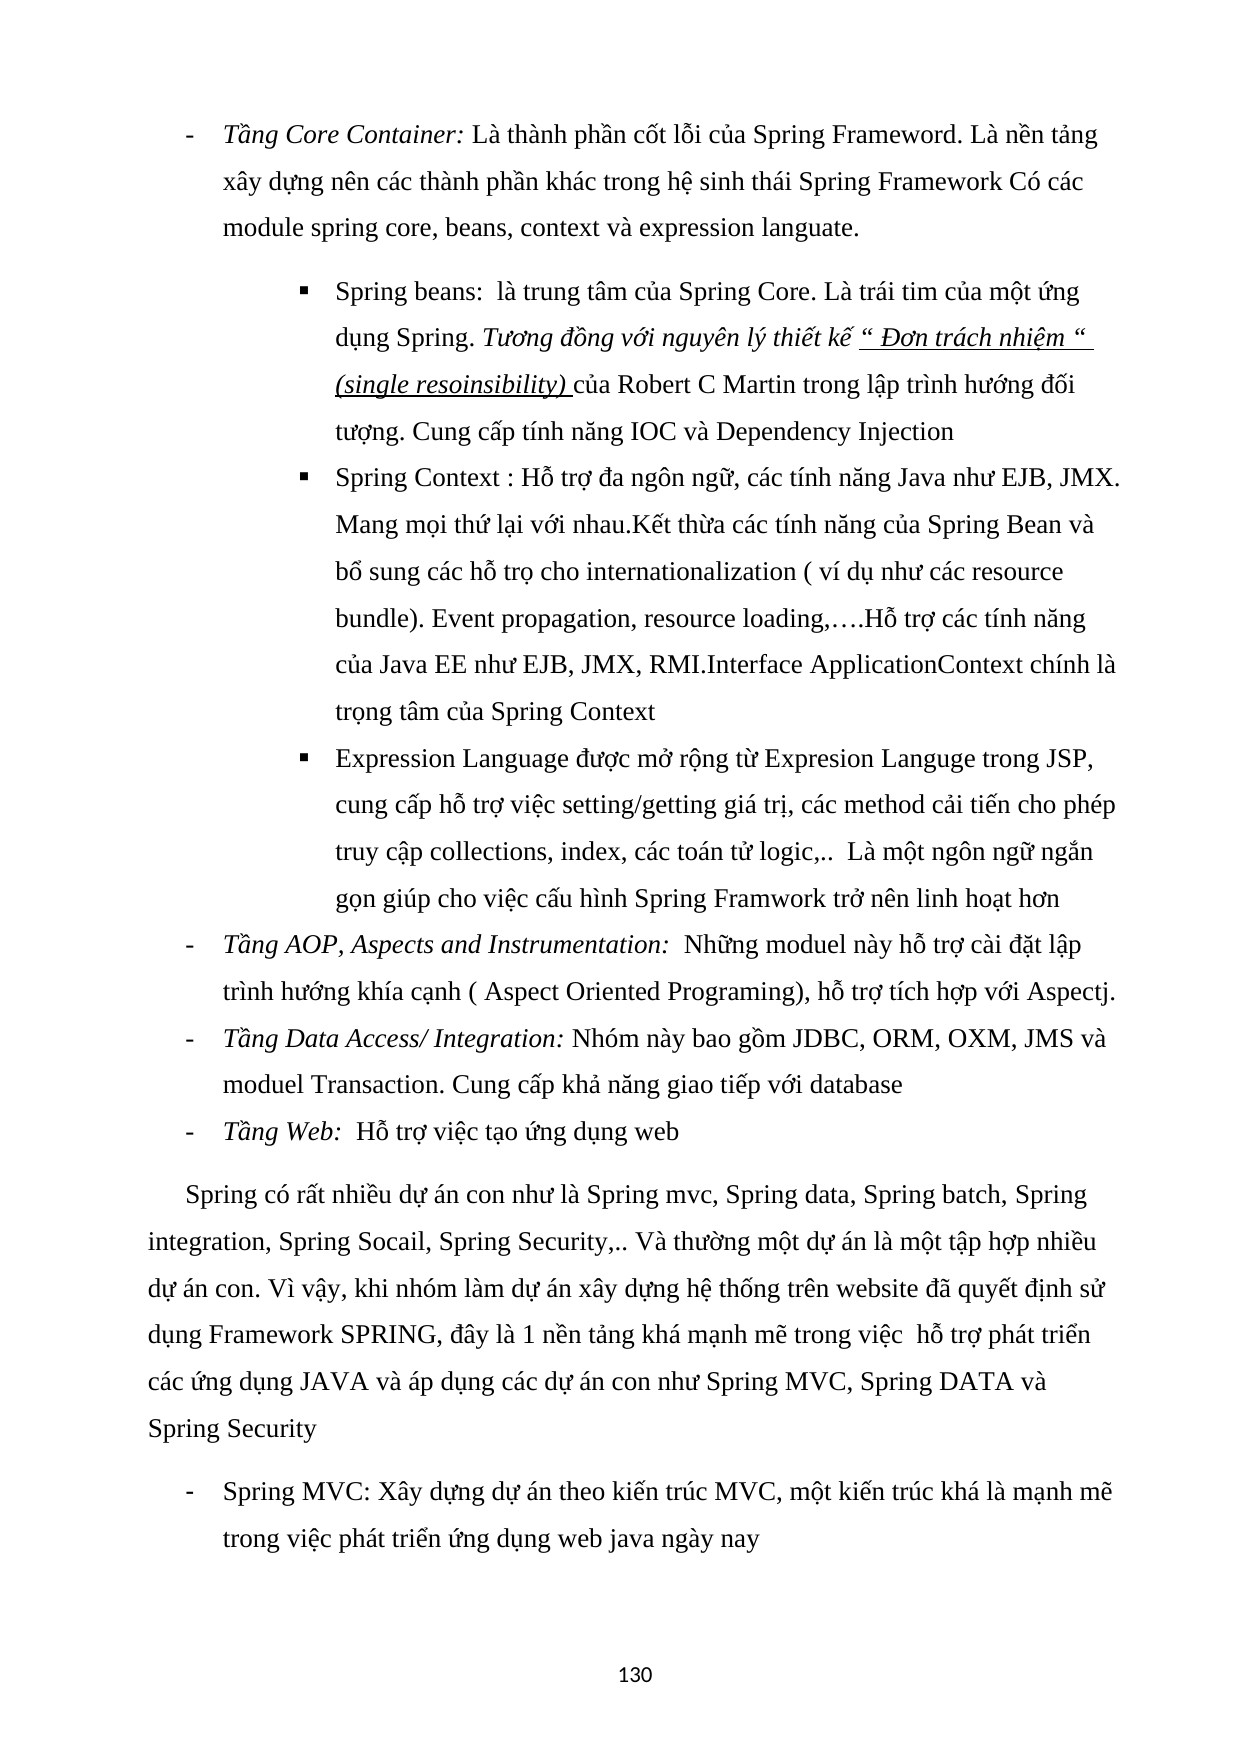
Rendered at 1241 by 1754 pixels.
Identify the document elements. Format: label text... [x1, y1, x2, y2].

list Tầng Web: Hỗ trợ việc tạo ứng dụng web [185, 1115, 1122, 1146]
list Spring MVC: Xây dựng dự án theo kiến trúc MVC, một kiến trúc khá là mạnh mẽ trong việc phát triển ứng dụng web java ngày nay [185, 1475, 1122, 1553]
text Spring có rất nhiều dự án con như là Spring mvc, Spring data, Spring batch, Spring integration, Spring Socail, Spring Security,.. Và thường một dự án là một tập hợp nhiều dự án con. Vì vậy, khi nhóm làm dự án xây dựng hệ thống trên website đã quyết định sử dụng Framework SPRING, đây là 1 nền tảng khá mạnh mẽ trong việc hỗ trợ phát triển các ứng dụng JAVA và áp dụng các dự án con như Spring MVC, Spring DATA và Spring Security [148, 1178, 1122, 1443]
list Tầng Core Container: Là thành phần cốt lỗi của Spring Frameword. Là nền tảng xây dựng nên các thành phần khác trong hệ sinh thái Spring Framework Có các module spring core, beans, context và expression languate. [185, 118, 1122, 243]
list Spring beans: là trung tâm của Spring Core. Là trái tim của một ứng dụng Spring. Tương đồng với nguyên lý thiết kế “ Đơn trách nhiệm “ (single resoinsibility) của Robert C Martin trong lập trình hướng đối tượng. Cung cấp tính năng IOC và Dependency Injection [298, 275, 1122, 446]
list Spring Context : Hỗ trợ đa ngôn ngữ, các tính năng Java như EJB, JMX. Mang mọi thứ lại với nhau.Kết thừa các tính năng của Spring Bean và bổ sung các hỗ trọ cho internationalization ( ví dụ như các resource bundle). Event propagation, resource loading,….Hỗ trợ các tính năng của Java EE như EJB, JMX, RMI.Interface ApplicationContext chính là trọng tâm của Spring Context [298, 462, 1122, 726]
list Expression Language được mở rộng từ Expresion Languge trong JSP, cung cấp hỗ trợ việc setting/getting giá trị, các method cải tiến cho phép truy cập collections, index, các toán tử logic,.. Là một ngôn ngữ ngắn gọn giúp cho việc cấu hình Spring Framwork trở nên linh hoạt hơn [298, 742, 1122, 913]
list Tầng Data Access/ Integration: Nhóm này bao gồm JDBC, ORM, OXM, JMS và moduel Transaction. Cung cấp khả năng giao tiếp với database [185, 1022, 1122, 1099]
list Tầng AOP, Aspects and Instrumentation: Những moduel này hỗ trợ cài đặt lập trình hướng khía cạnh ( Aspect Oriented Programing), hỗ trợ tích hợp với Aspectj. [185, 928, 1122, 1006]
